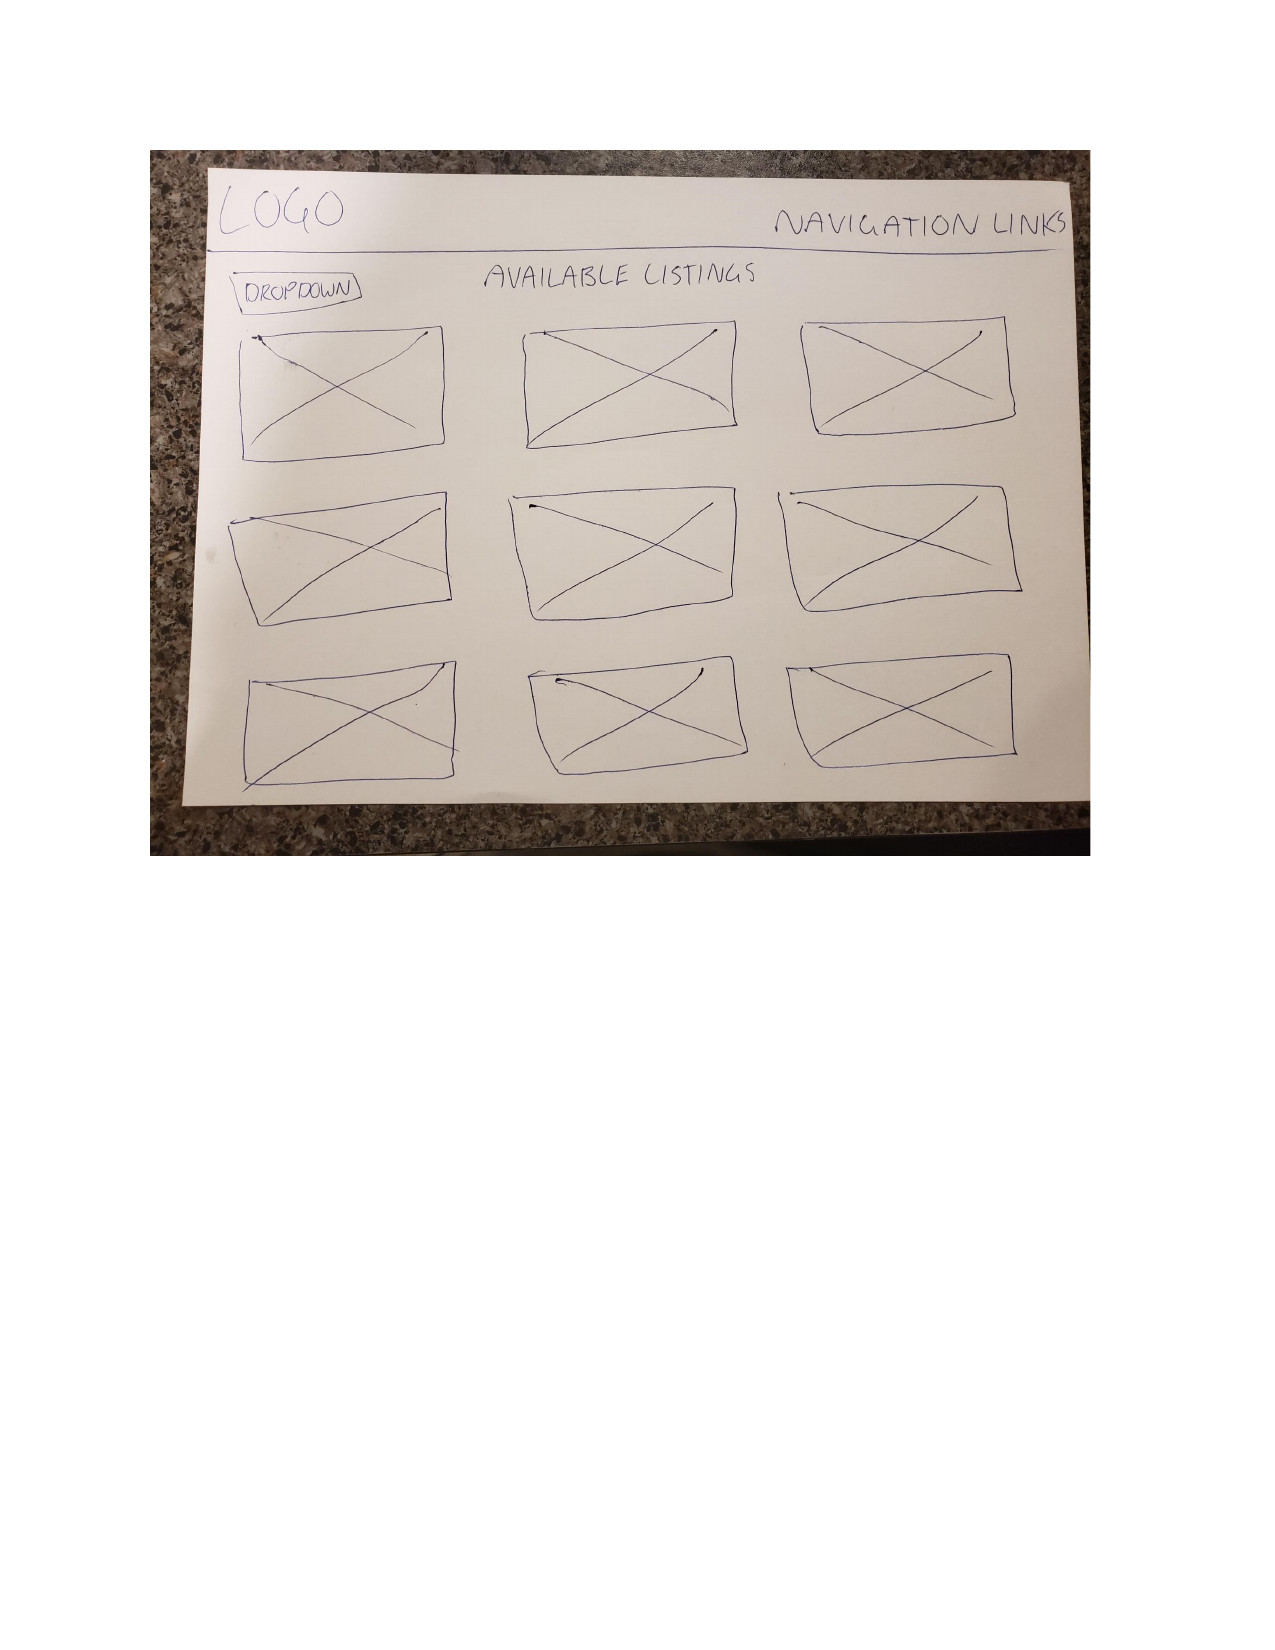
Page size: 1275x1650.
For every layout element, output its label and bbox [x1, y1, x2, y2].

picture [150, 150, 1091, 856]
